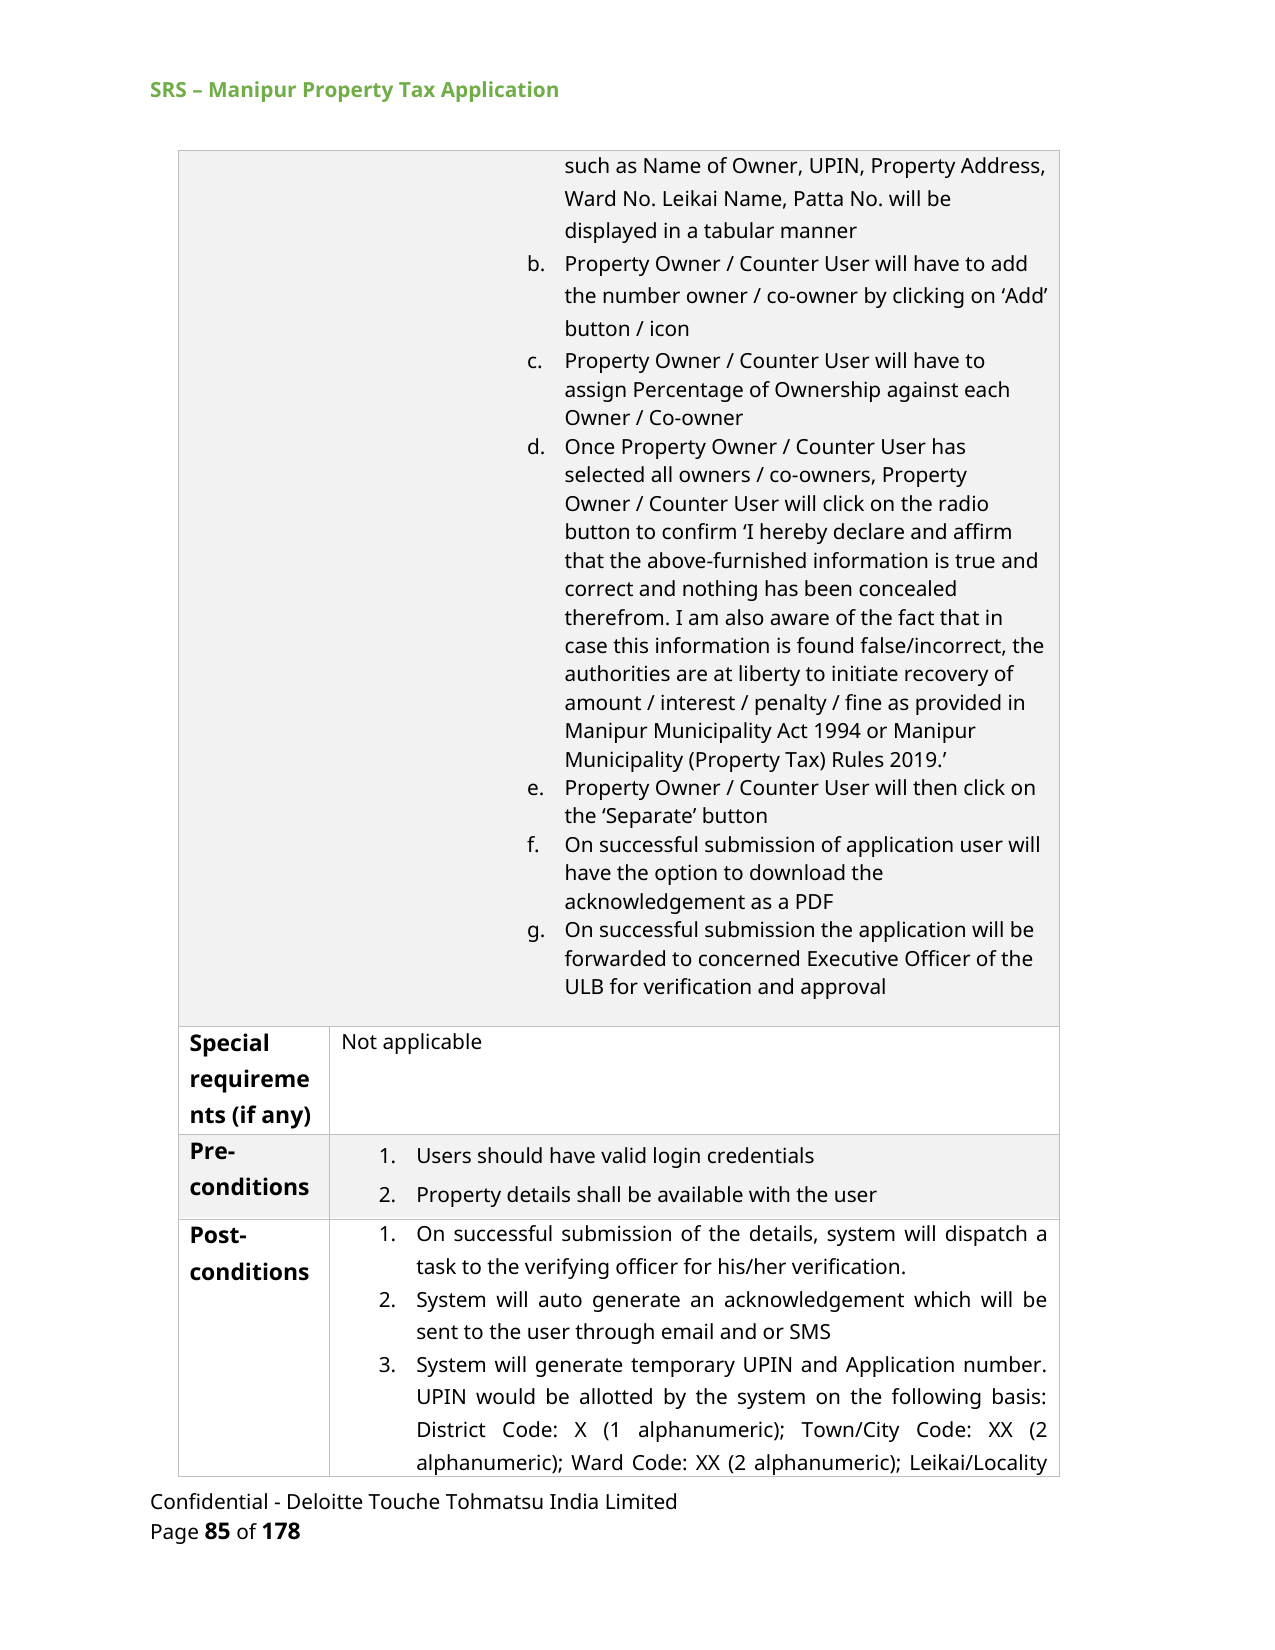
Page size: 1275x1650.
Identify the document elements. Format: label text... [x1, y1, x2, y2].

table_cell Post-conditions [179, 1220, 329, 1476]
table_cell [179, 151, 1059, 1026]
table_cell Not applicable [330, 1027, 1059, 1134]
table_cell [330, 1220, 1059, 1476]
table_cell Users should have valid login credentials Property details shall be available with the user [330, 1135, 1059, 1218]
table_cell Pre-conditions [179, 1135, 329, 1218]
table_cell Special requirements (if any) [179, 1027, 329, 1134]
